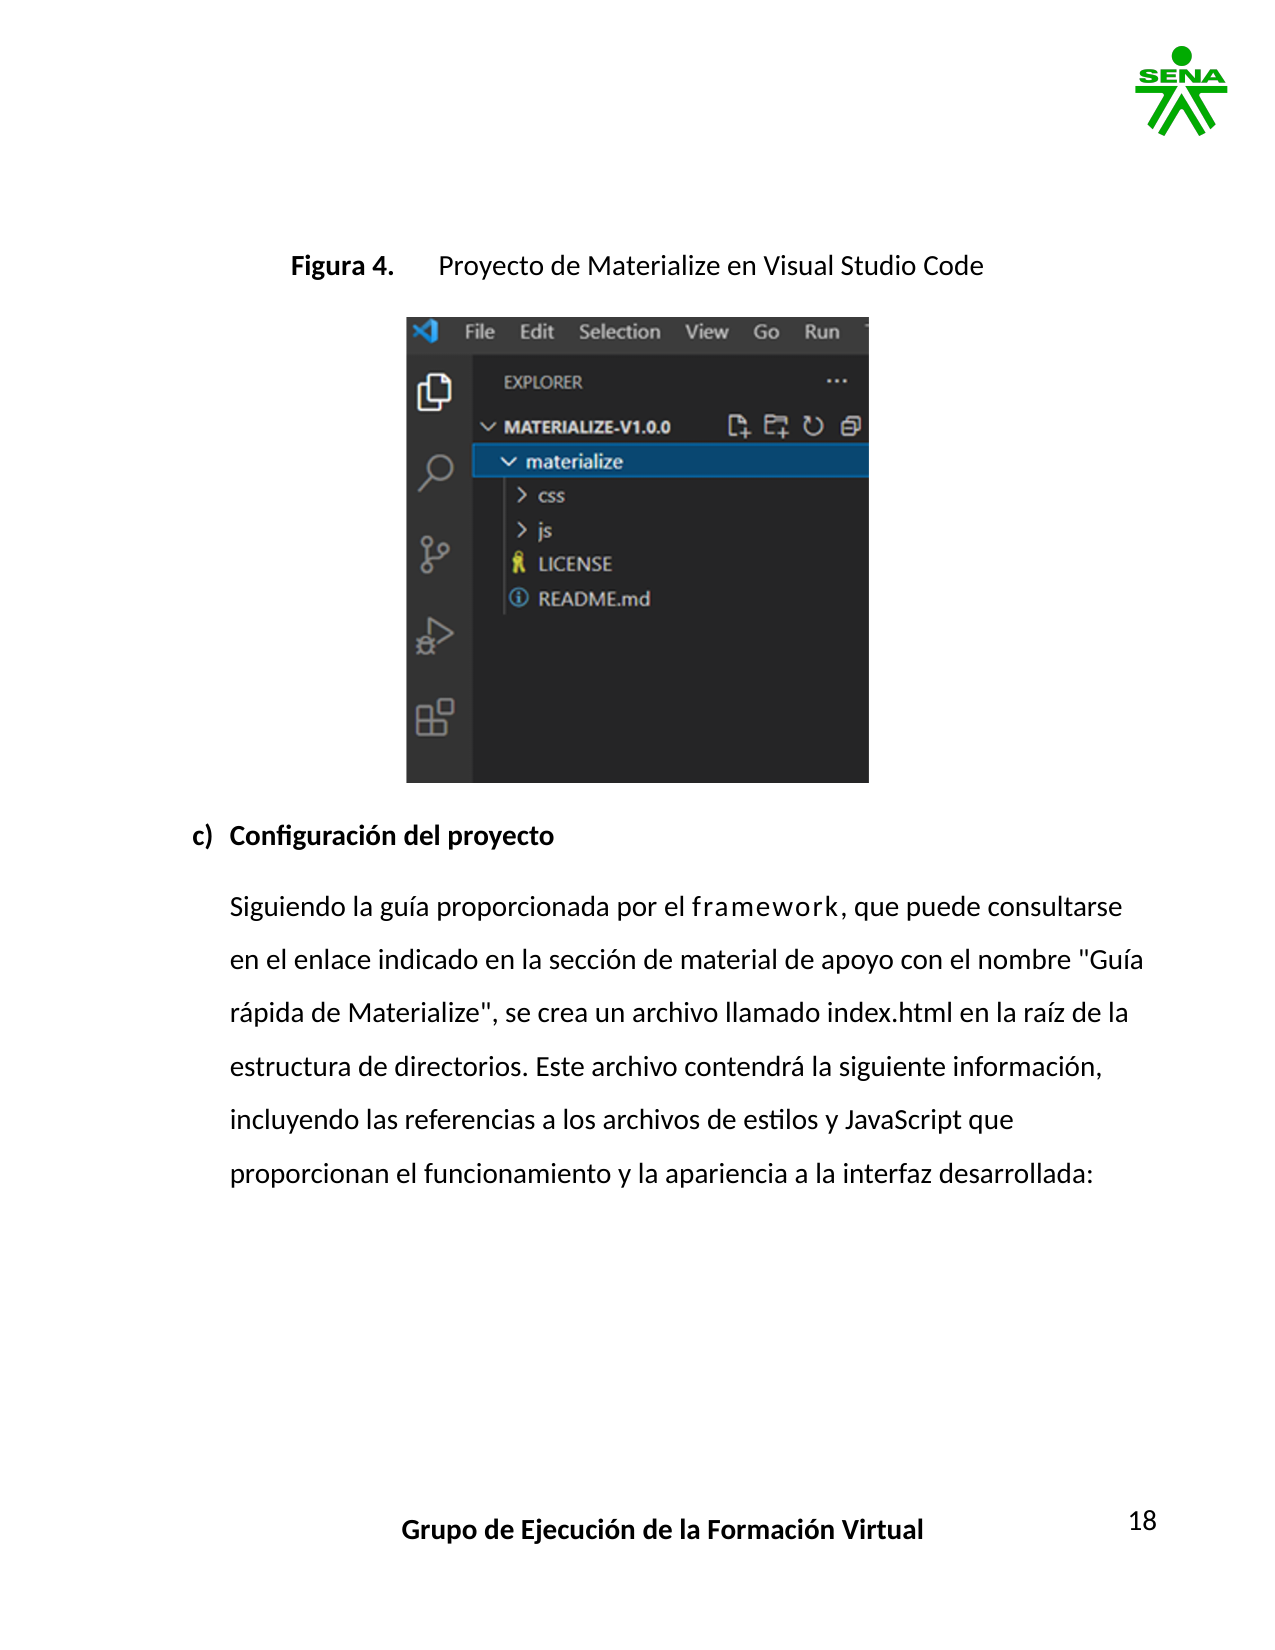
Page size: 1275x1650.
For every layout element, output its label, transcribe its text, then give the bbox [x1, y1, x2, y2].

picture [406, 317, 869, 783]
text Siguiendo la guía proporcionada por el framework, que puede consultarse en el enlace indicado en la sección de material de apoyo con el nombre "Guía rápida de Materialize", se crea un archivo llamado index.html en la raíz de la estructura de directorios. Este archivo contendrá la siguiente información, incluyendo las referencias a los archivos de estilos y JavaScript que proporcionan el funcionamiento y la apariencia a la interfaz desarrollada: [229, 888, 1157, 1190]
list Configuración del proyecto [192, 817, 1157, 853]
text Proyecto de Materialize en Visual Studio Code [118, 247, 1157, 283]
picture [1135, 46, 1228, 136]
